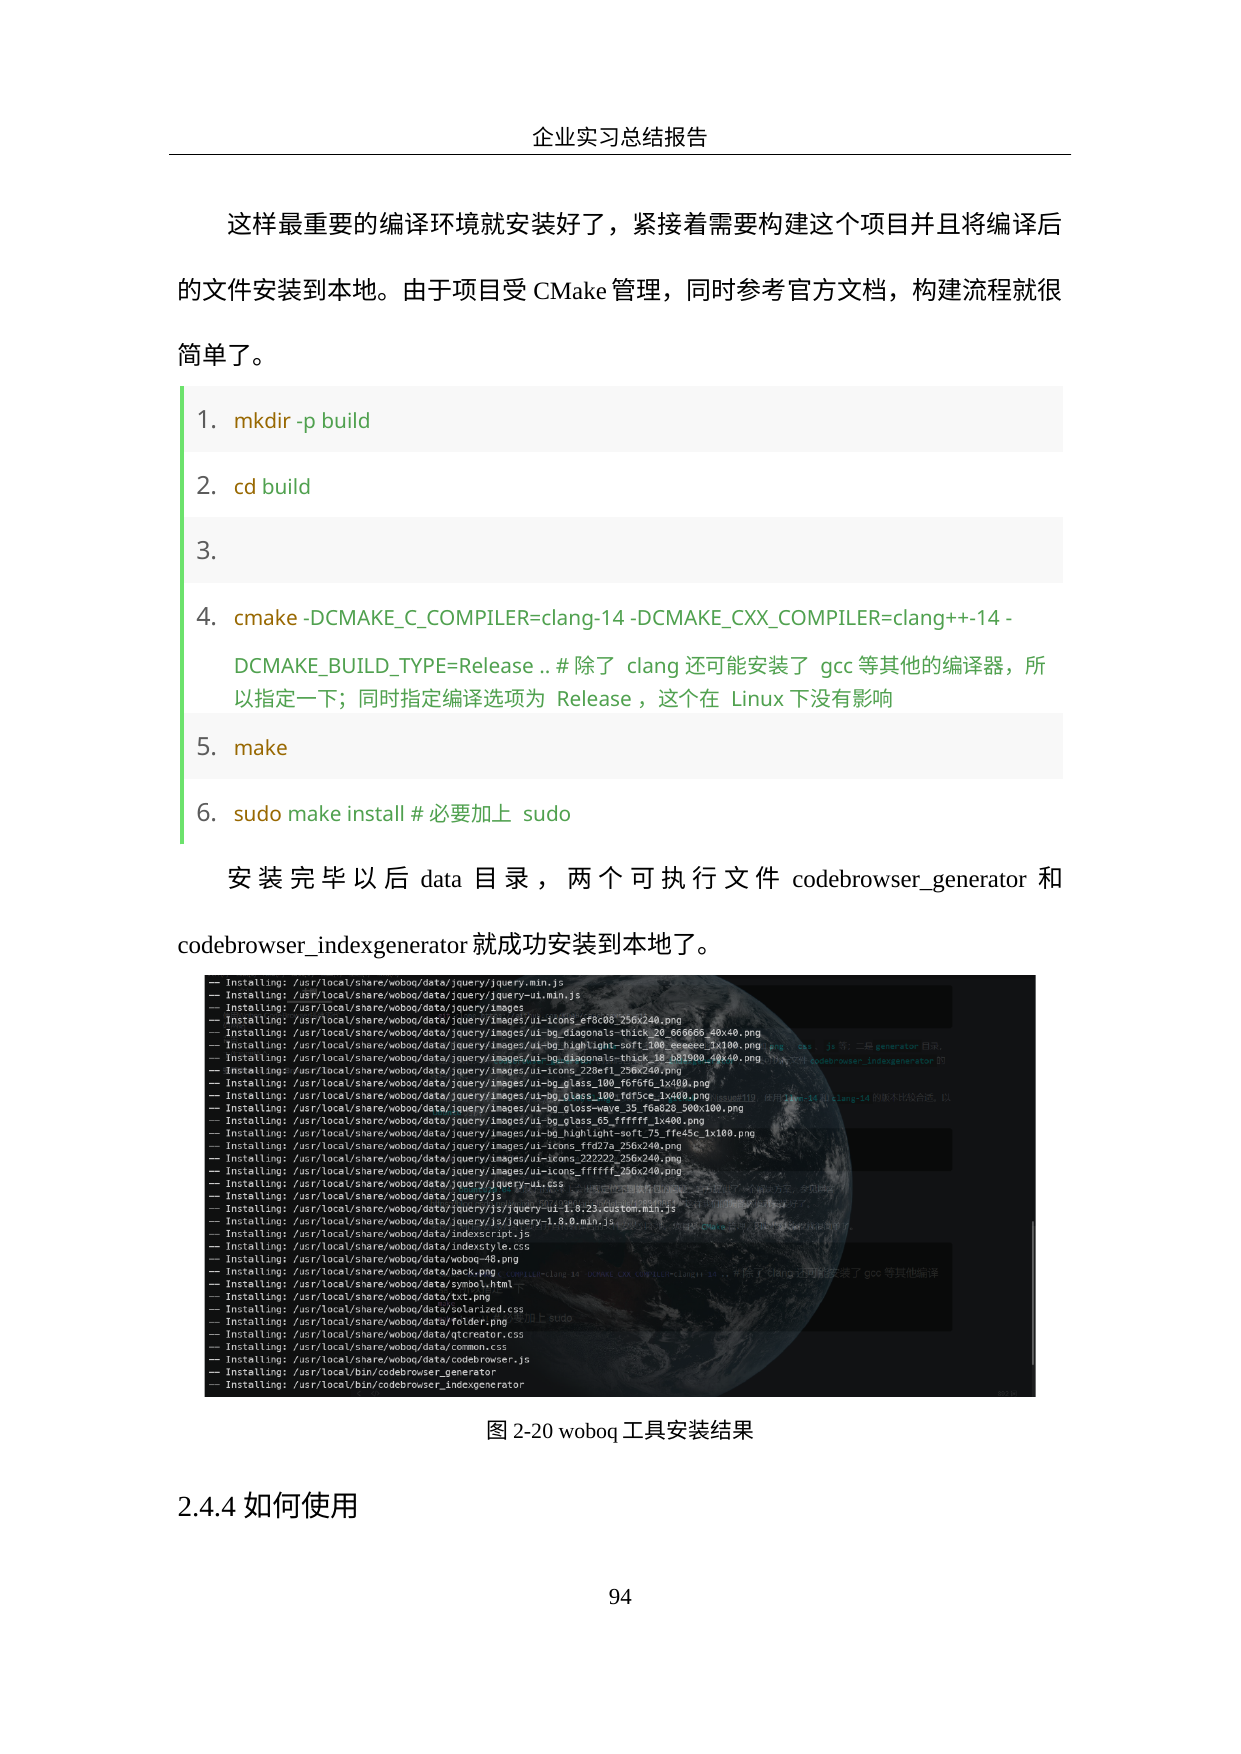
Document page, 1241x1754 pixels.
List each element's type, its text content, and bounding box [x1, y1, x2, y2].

list mkdir -p build [184, 386, 1063, 452]
list sudo make install # 必要加上 sudo [184, 779, 1063, 844]
subtitle 2.4.4 如何使用 [177, 1471, 1063, 1536]
list cmake -DCMAKE_C_COMPILER=clang-14 -DCMAKE_CXX_COMPILER=clang++-14 -DCMAKE_BUILD_TYPE=Release .. # 除了 clang 还可能安装了 gcc 等其他的编译器，所以指定一下；同时指定编译选项为 Release ，这个在 Linux 下没有影响 [184, 583, 1063, 713]
list cd build [184, 452, 1063, 517]
text 图2-20 woboq工具安装结果 [177, 1413, 1063, 1446]
text 这样最重要的编译环境就安装好了，紧接着需要构建这个项目并且将编译后的文件安装到本地。由于项目受CMake管理，同时参考官方文档，构建流程就很简单了。 [177, 190, 1063, 386]
picture [204, 975, 1036, 1397]
list make [184, 713, 1063, 779]
text 安装完毕以后data目录，两个可执行文件codebrowser_generator和codebrowser_indexgenerator就成功安装到本地了。 [177, 844, 1063, 975]
